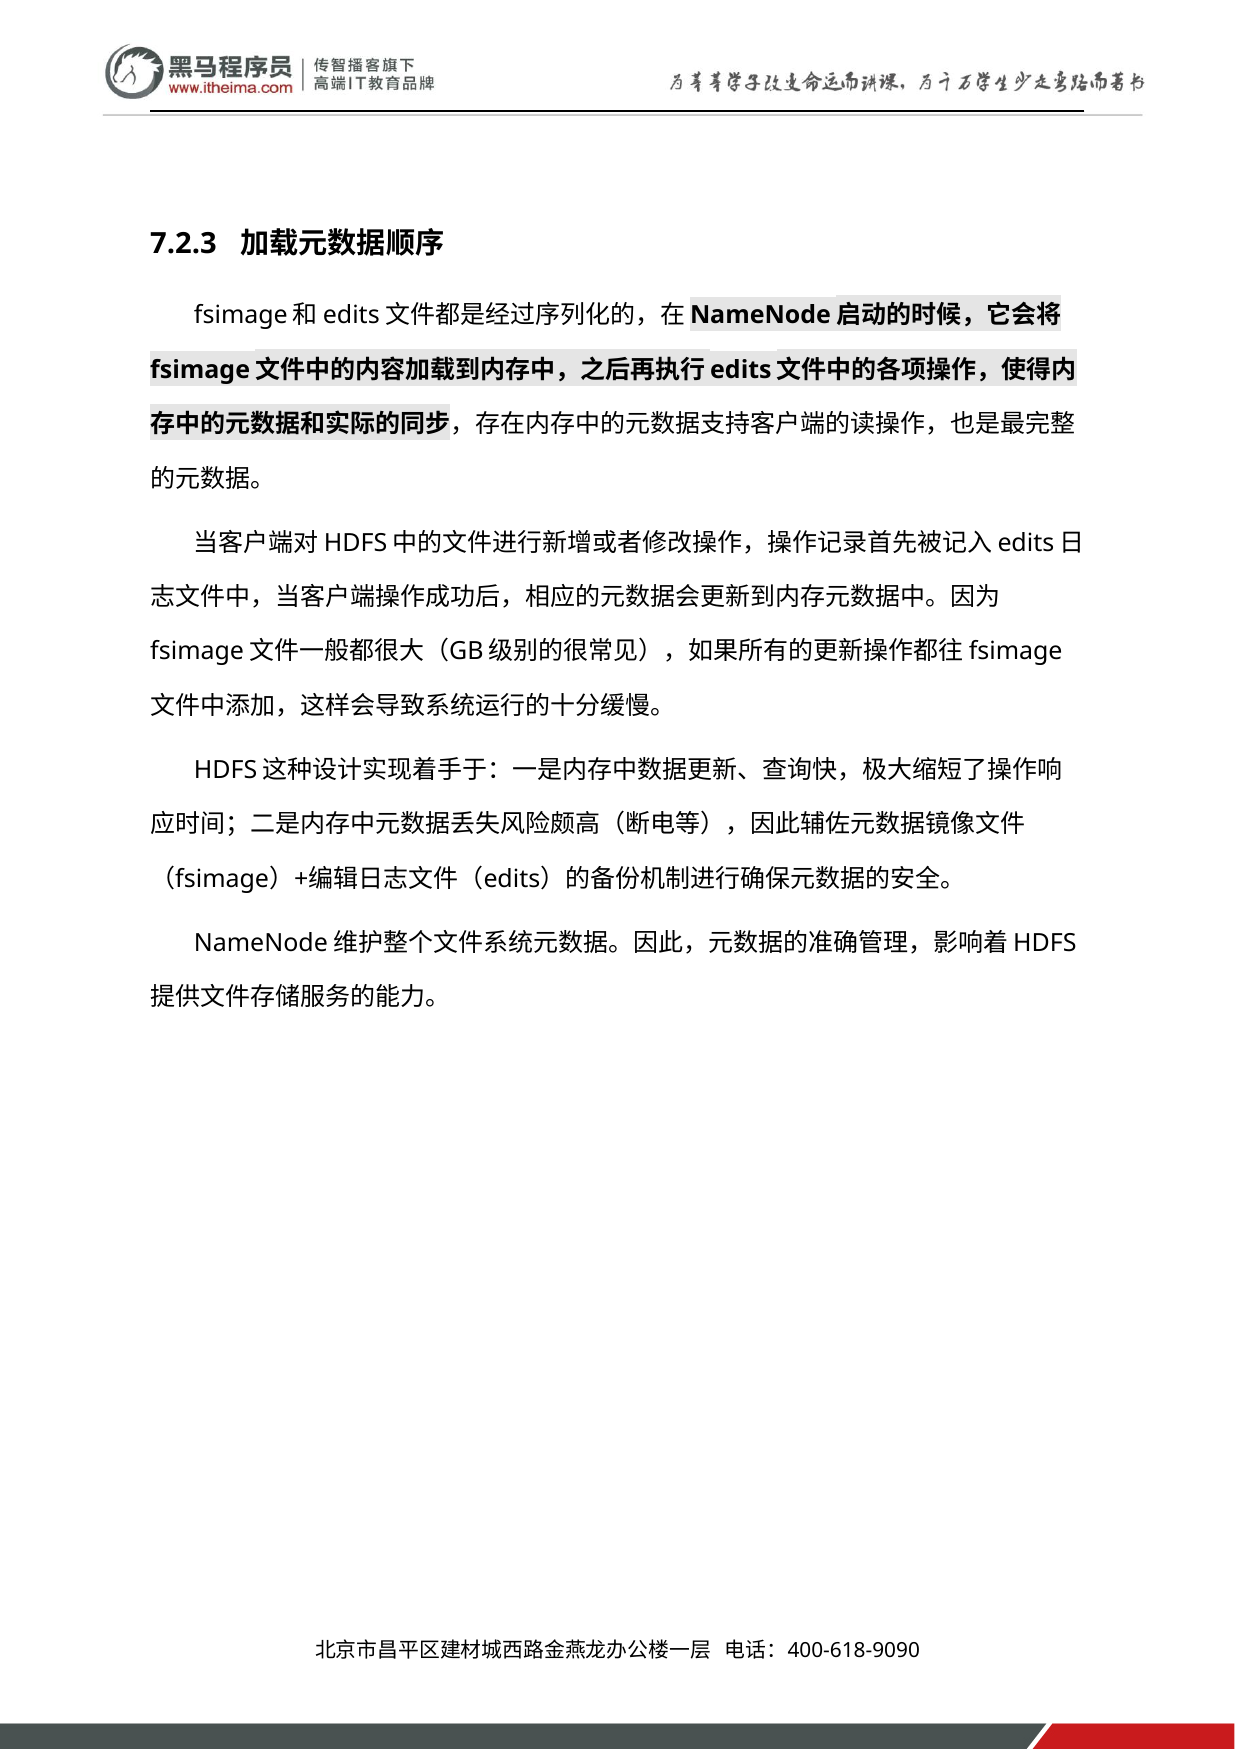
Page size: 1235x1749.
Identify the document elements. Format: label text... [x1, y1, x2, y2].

picture [0, 0, 1235, 123]
text NameNode维护整个文件系统元数据。因此，元数据的准确管理，影响着HDFS提供文件存储服务的能力。 [150, 922, 1084, 1013]
picture [0, 1664, 1235, 1749]
subtitle 加载元数据顺序 [150, 220, 1084, 262]
text HDFS这种设计实现着手于：一是内存中数据更新、查询快，极大缩短了操作响应时间；二是内存中元数据丢失风险颇高（断电等），因此辅佐元数据镜像文件（fsimage）+编辑日志文件（edits）的备份机制进行确保元数据的安全。 [150, 749, 1084, 894]
text fsimage和edits文件都是经过序列化的，在NameNode启动的时候，它会将fsimage文件中的内容加载到内存中，之后再执行edits文件中的各项操作，使得内存中的元数据和实际的同步，存在内存中的元数据支持客户端的读操作，也是最完整的元数据。 [150, 295, 1084, 494]
text 当客户端对HDFS中的文件进行新增或者修改操作，操作记录首先被记入edits日志文件中，当客户端操作成功后，相应的元数据会更新到内存元数据中。因为fsimage文件一般都很大（GB级别的很常见），如果所有的更新操作都往fsimage文件中添加，这样会导致系统运行的十分缓慢。 [150, 522, 1084, 721]
